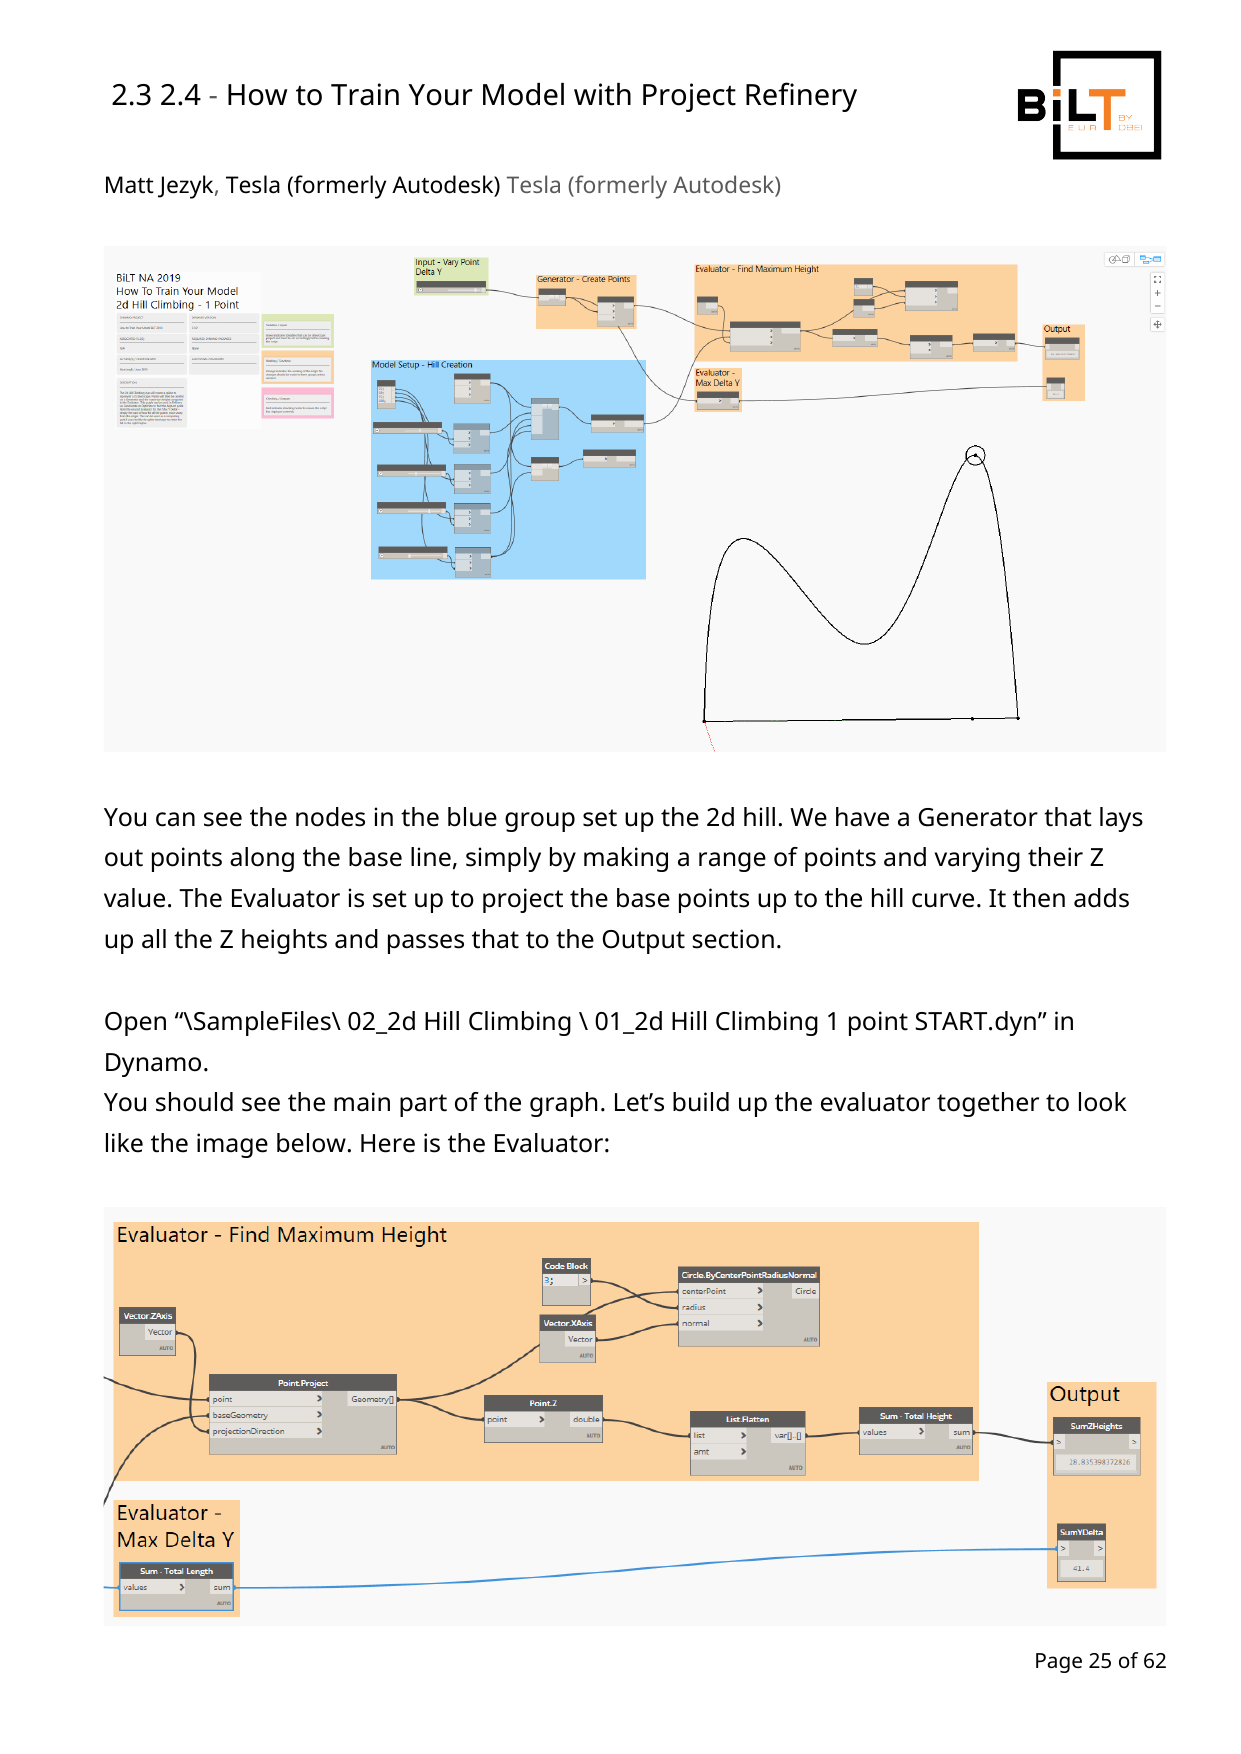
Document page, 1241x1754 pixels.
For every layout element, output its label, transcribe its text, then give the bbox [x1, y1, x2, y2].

picture [103, 246, 1167, 752]
picture [1009, 43, 1167, 163]
text You can see the nodes in the blue group set up the 2d hill. We have a Generator that lays out points along the base line, simply by making a range of points and varying their Z value. The Evaluator is set up to project the base points up to the hill curve. It then adds up all the Z heights and passes that to the Output section. [103, 799, 1167, 956]
picture [103, 1207, 1167, 1626]
text Open “\SampleFiles\ 02_2d Hill Climbing \ 01_2d Hill Climbing 1 point START.dyn” in Dynamo. [103, 1003, 1167, 1078]
text You should see the main part of the graph. Let’s build up the evaluator together to look like the image below. Here is the Evaluator: [103, 1085, 1167, 1160]
